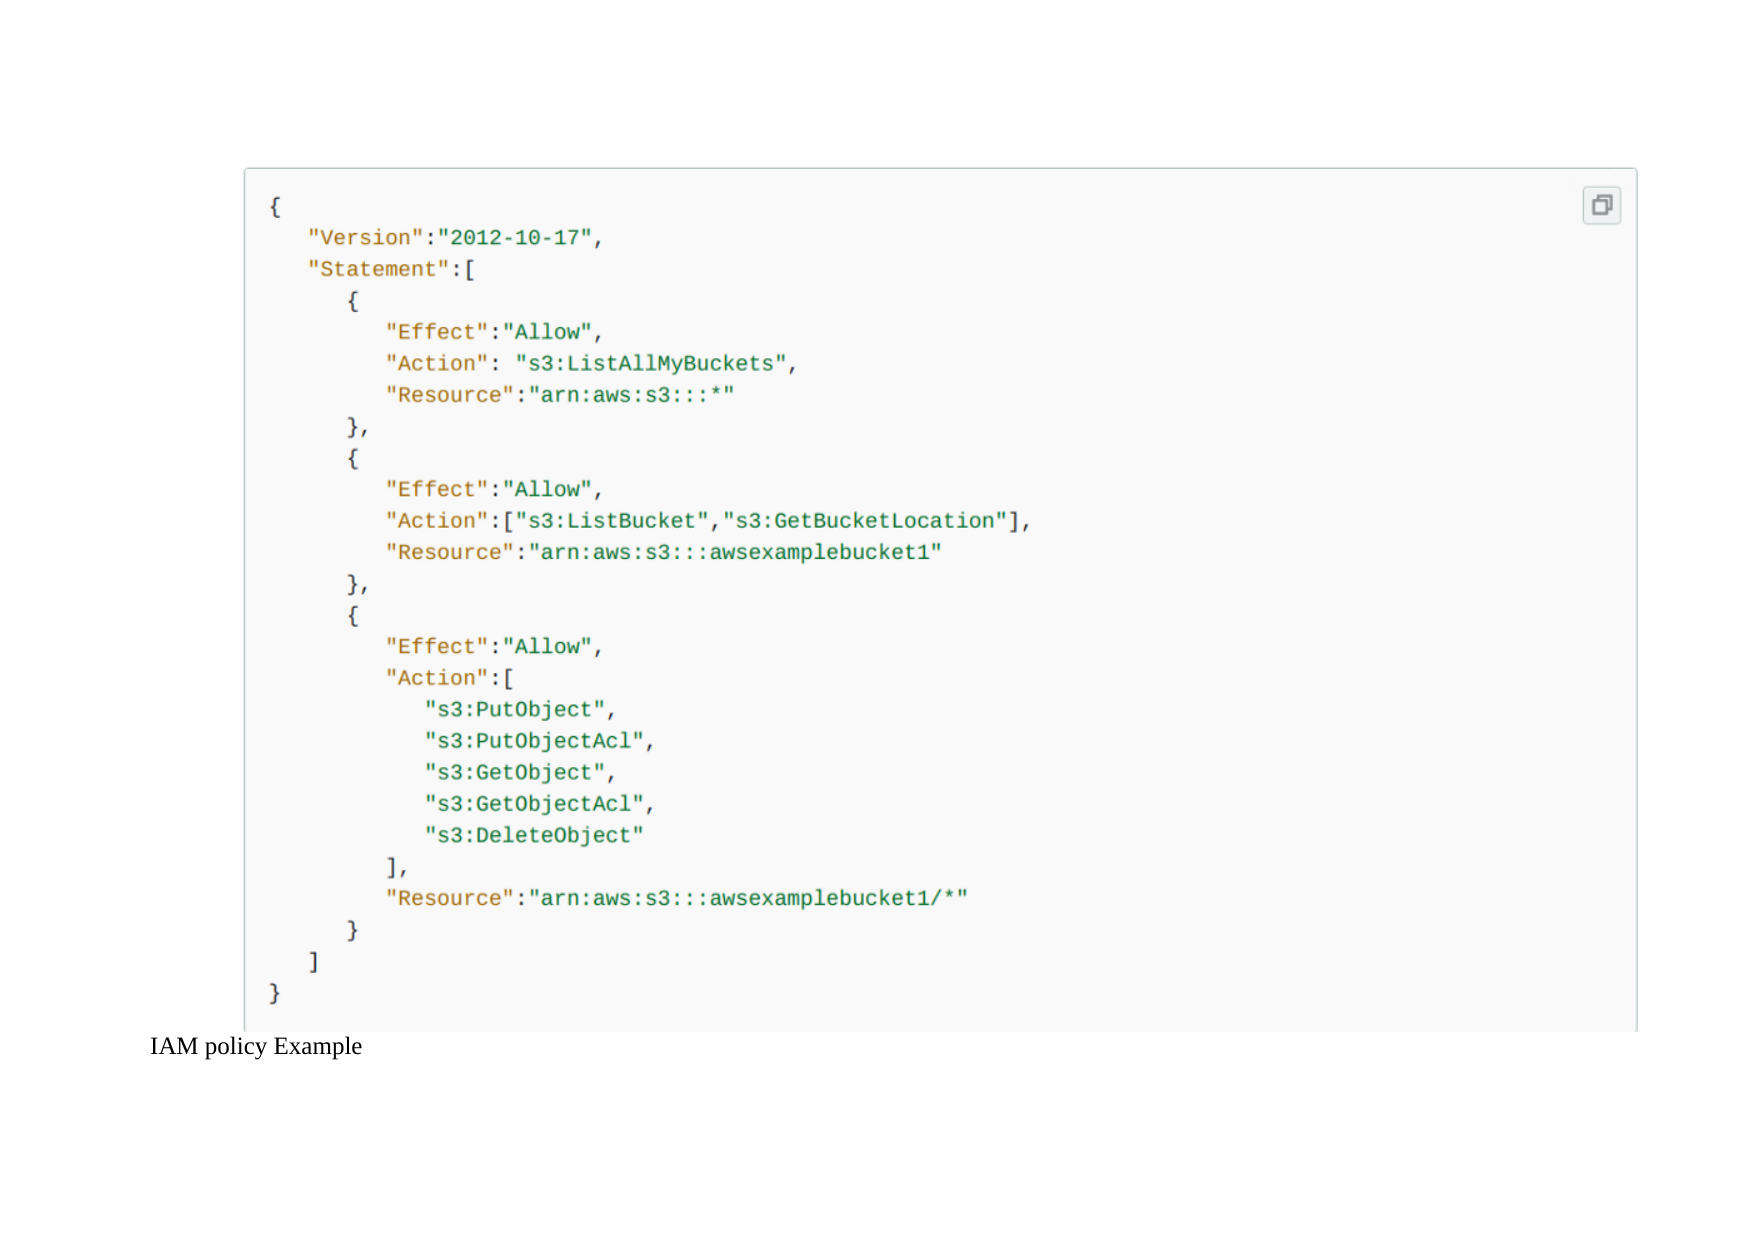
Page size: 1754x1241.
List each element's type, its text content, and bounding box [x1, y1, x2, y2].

picture [150, 150, 1713, 1032]
text IAM policy Example [150, 1032, 1604, 1060]
